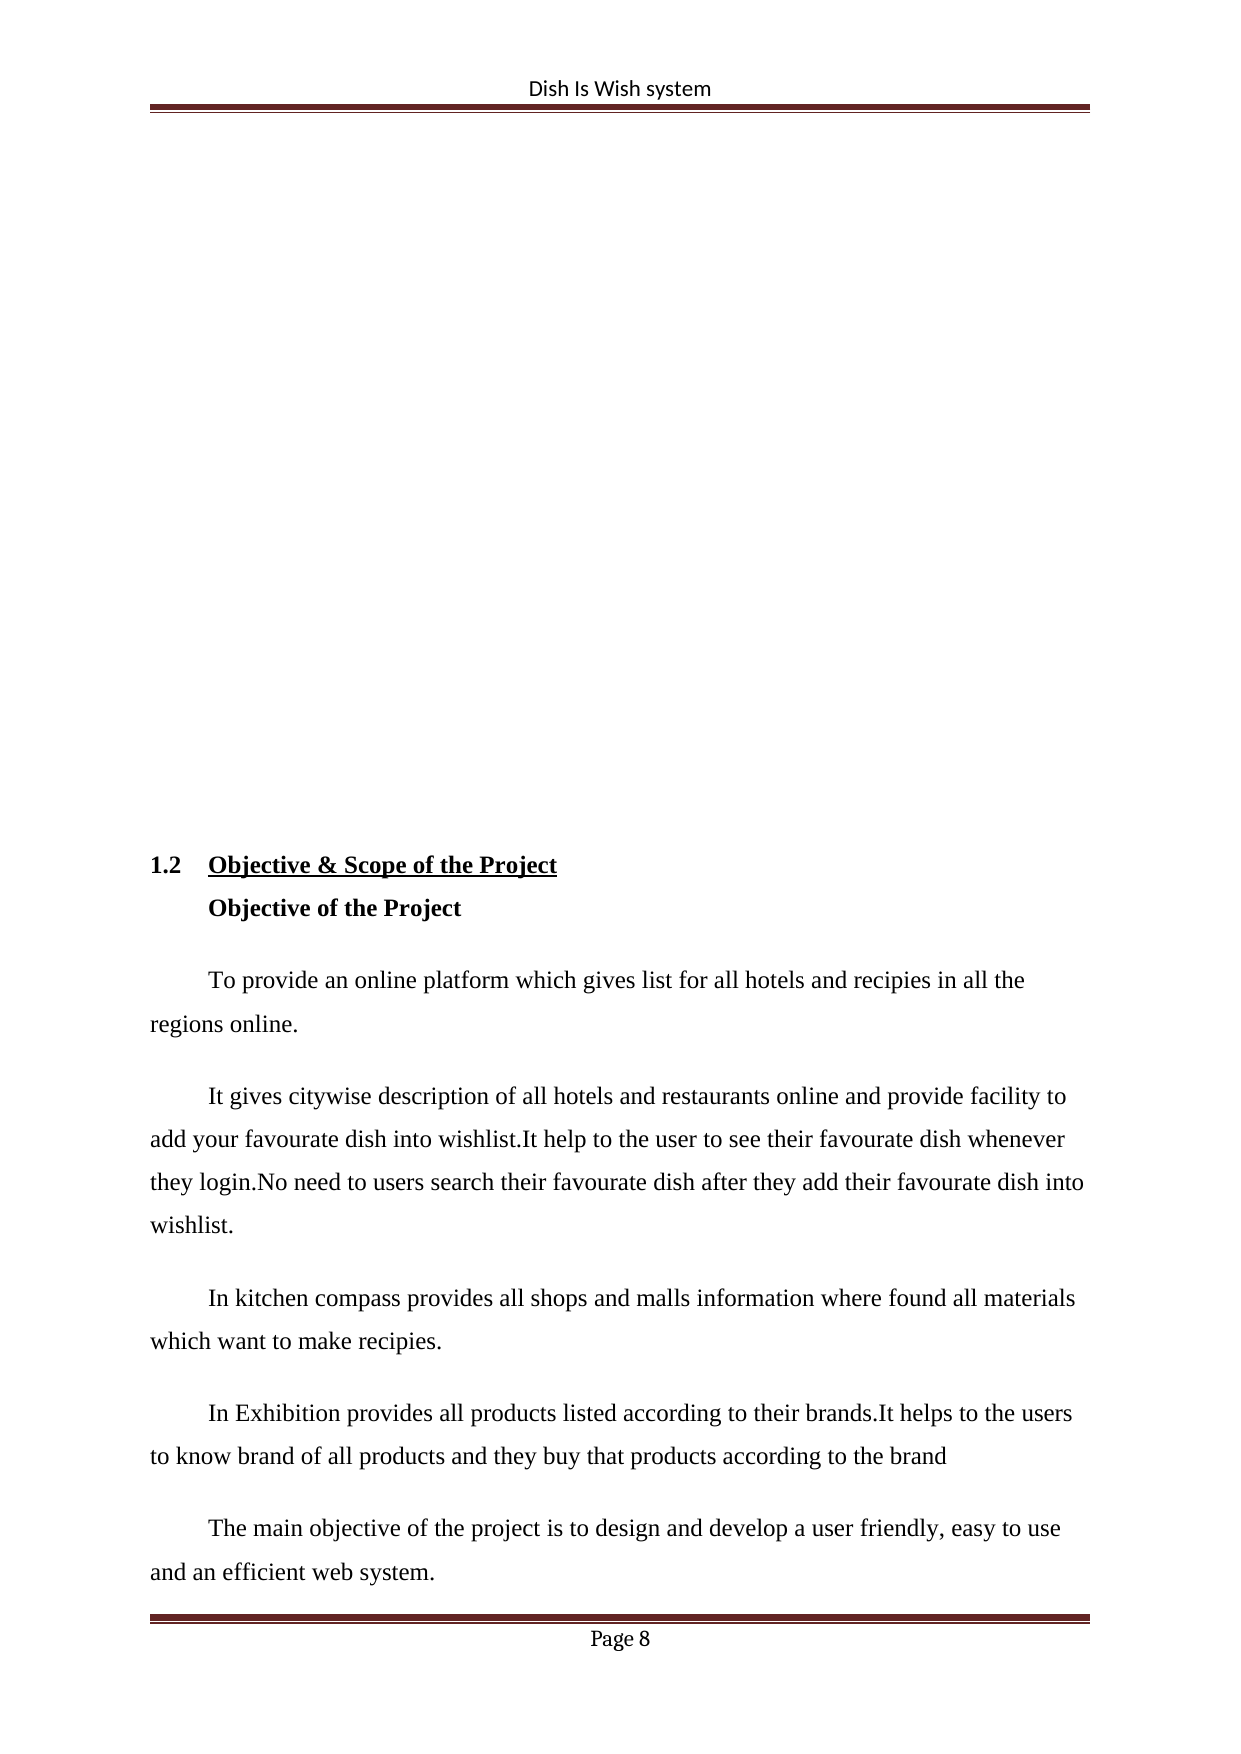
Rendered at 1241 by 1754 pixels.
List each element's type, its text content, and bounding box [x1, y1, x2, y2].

text To provide an online platform which gives list for all hotels and recipies in all the regions online. [150, 966, 1090, 1037]
text In Exhibition provides all products listed according to their brands.It helps to the users to know brand of all products and they buy that products according to the brand [150, 1398, 1090, 1470]
list Objective & Scope of the Project [150, 850, 1090, 879]
text The main objective of the project is to design and develop a user friendly, easy to use and an efficient web system. [150, 1513, 1090, 1585]
text Objective of the Project [150, 893, 1090, 922]
text In kitchen compass provides all shops and malls information where found all materials which want to make recipies. [150, 1283, 1090, 1354]
text It gives citywise description of all hotels and restaurants online and provide facility to add your favourate dish into wishlist.It help to the user to see their favourate dish whenever they login.No need to users search their favourate dish after they add their favourate dish into wishlist. [150, 1081, 1090, 1239]
